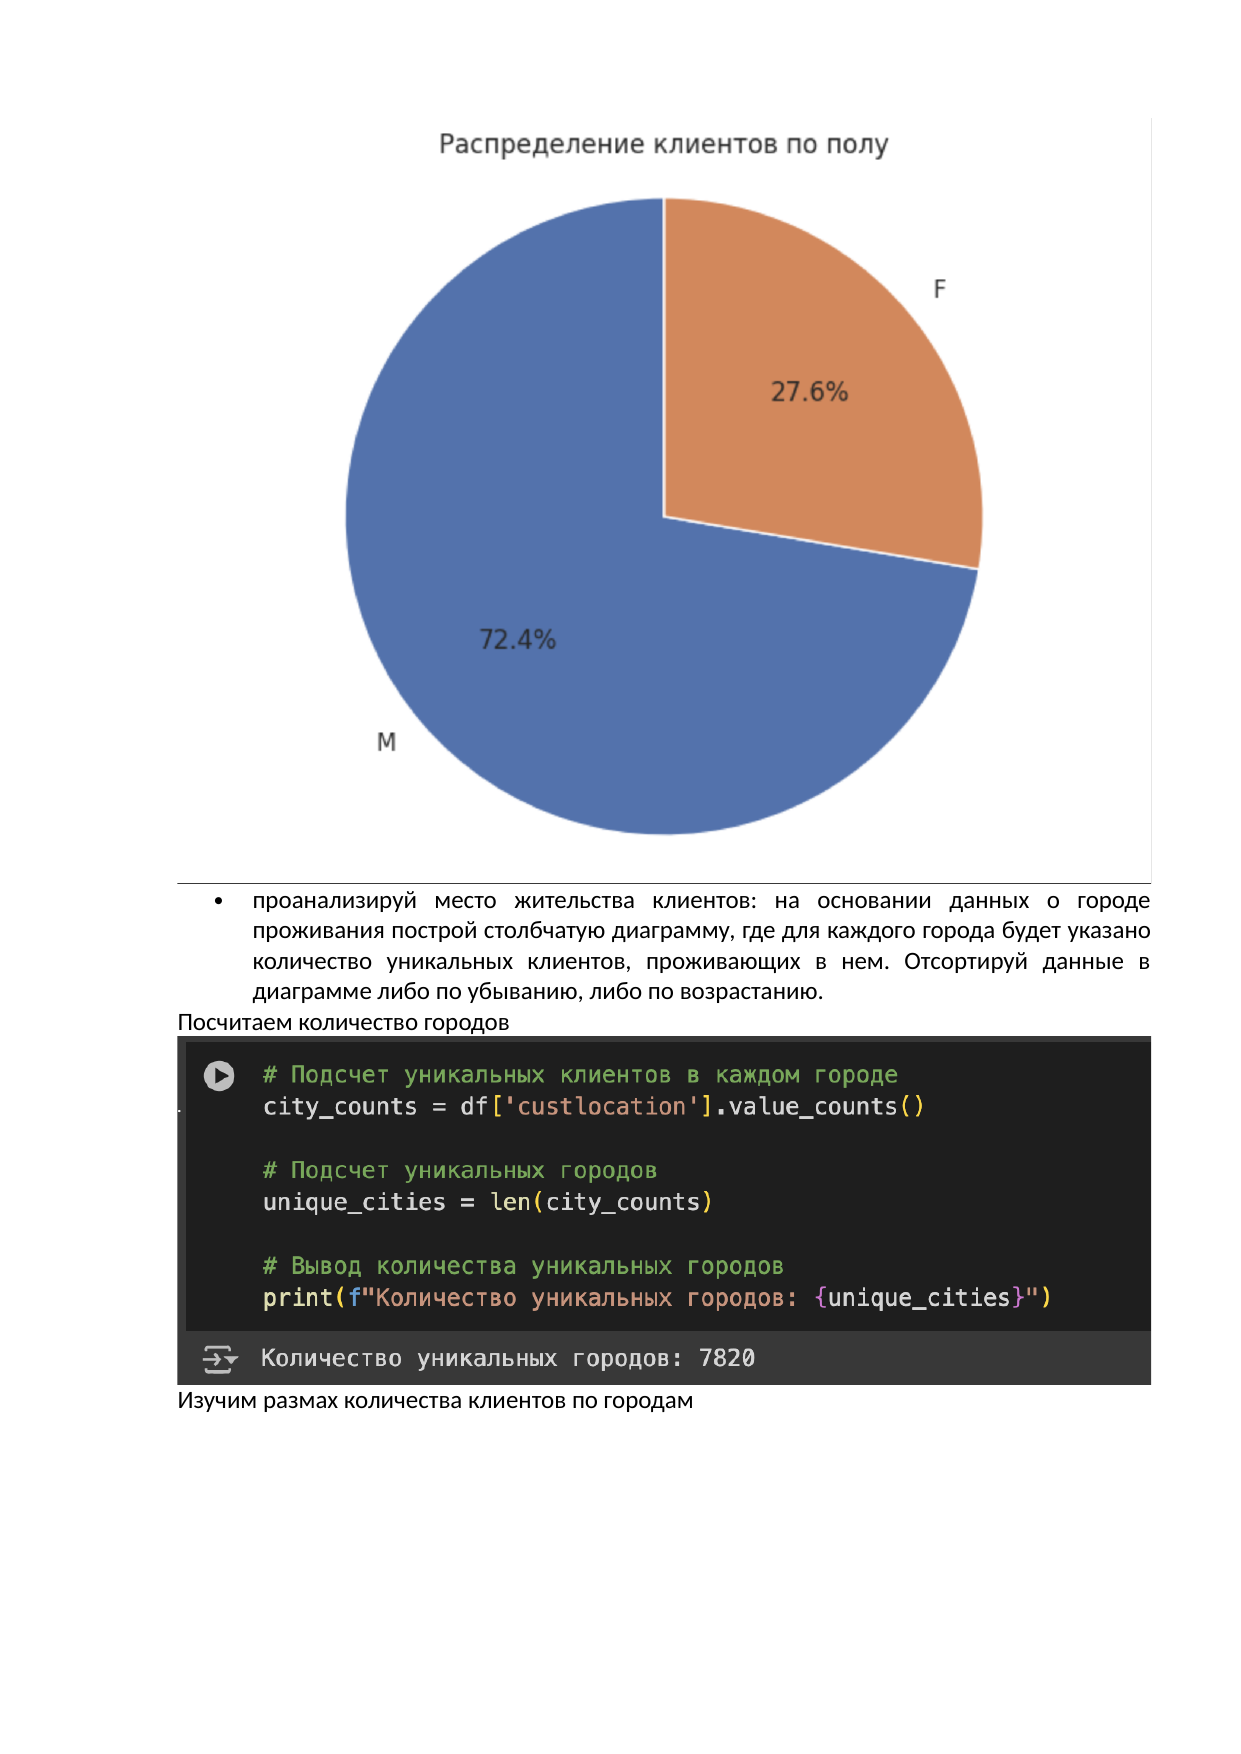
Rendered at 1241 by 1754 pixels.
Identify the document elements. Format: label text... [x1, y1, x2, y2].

text Изучим размах количества клиентов по городам [177, 1385, 1152, 1415]
text Посчитаем количество городов [177, 1006, 1152, 1036]
picture [177, 118, 1152, 884]
picture [177, 1036, 1152, 1385]
list проанализируй место жительства клиентов: на основании данных о городе проживания построй столбчатую диаграмму, где для каждого города будет указано количество уникальных клиентов, проживающих в нем. Отсортируй данные в диаграмме либо по убыванию, либо по возрастанию. [215, 884, 1152, 1006]
